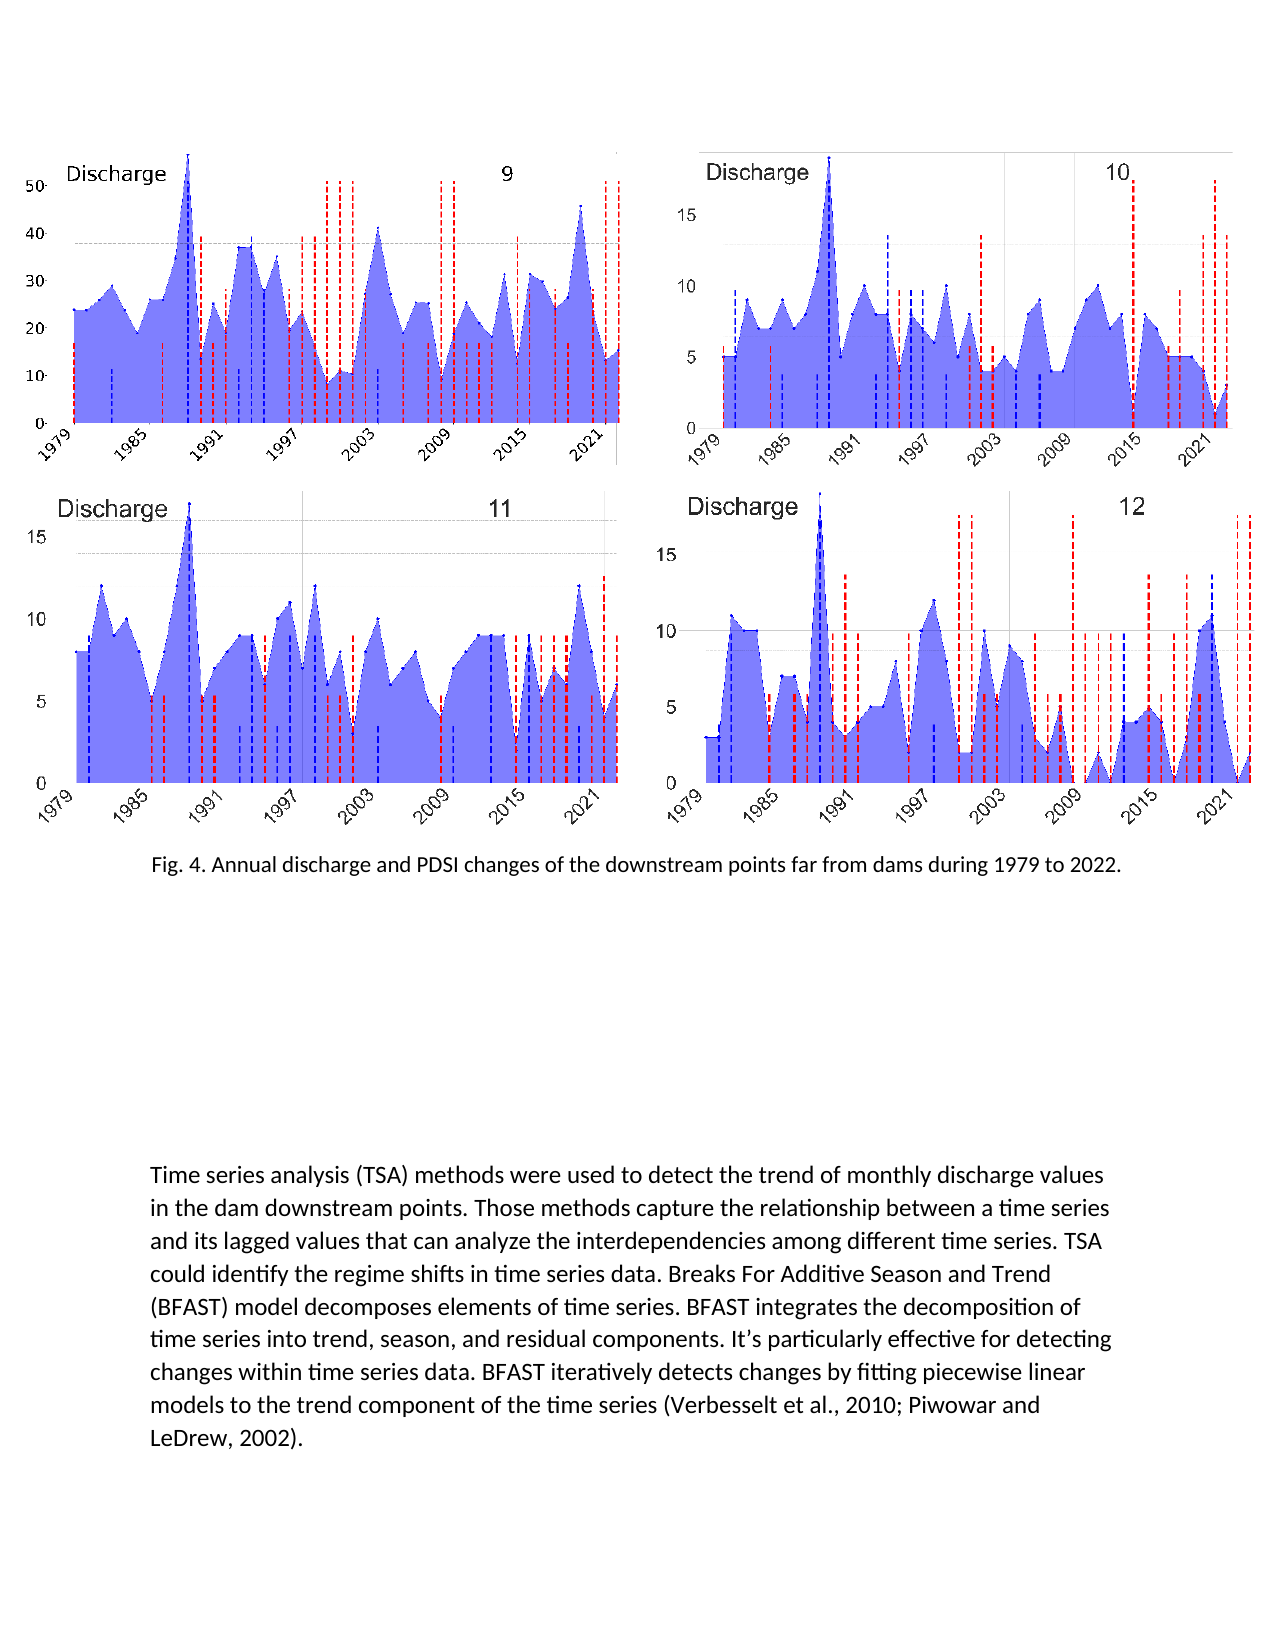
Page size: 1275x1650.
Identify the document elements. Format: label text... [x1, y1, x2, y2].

table_cell [7, 150, 639, 492]
table_cell [7, 492, 639, 850]
text Fig. 4. Annual discharge and PDSI changes of the downstream points far from dams during 1979 to 2022. [150, 850, 1125, 878]
picture [674, 150, 1233, 467]
table_cell [639, 492, 1268, 850]
text Time series analysis (TSA) methods were used to detect the trend of monthly discharge values in the dam downstream points. Those methods capture the relationship between a time series and its lagged values that can analyze the interdependencies among different time series. TSA could identify the regime shifts in time series data. Breaks For Additive Season and Trend (BFAST) model decomposes elements of time series. BFAST integrates the decomposition of time series into trend, season, and residual components. It’s particularly effective for detecting changes within time series data. BFAST iteratively detects changes by fitting piecewise linear models to the trend component of the time series (Verbesselt et al., 2010; Piwowar and LeDrew, 2002). [150, 1159, 1125, 1453]
table_cell [639, 150, 1268, 492]
picture [25, 491, 621, 825]
picture [23, 152, 623, 465]
picture [652, 491, 1255, 825]
